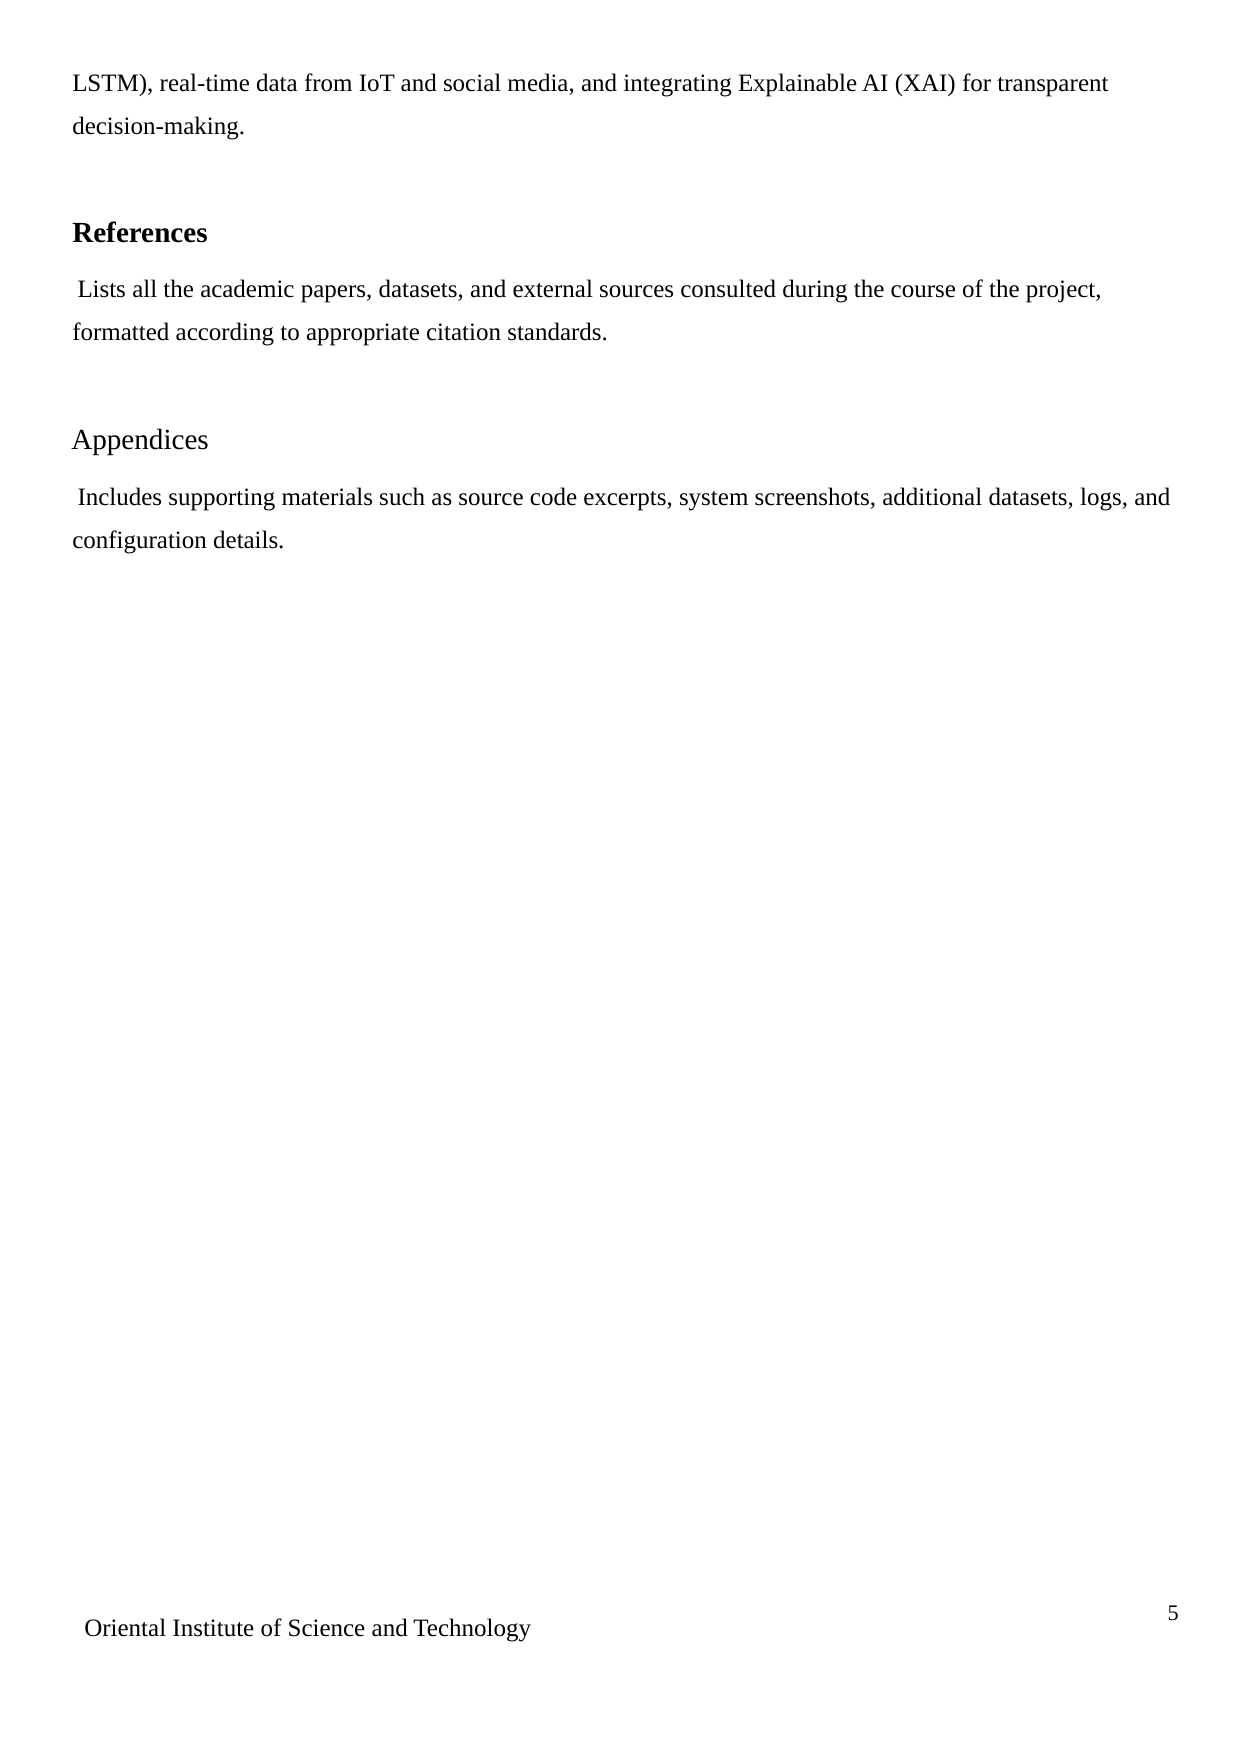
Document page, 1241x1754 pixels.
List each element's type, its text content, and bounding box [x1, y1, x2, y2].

subtitle References [72, 215, 1226, 248]
text Appendices [71, 422, 1226, 456]
text Lists all the academic papers, datasets, and external sources consulted during the course of the project, formatted according to appropriate citation standards. [71, 274, 1180, 346]
text Includes supporting materials such as source code excerpts, system screenshots, additional datasets, logs, and configuration details. [71, 482, 1180, 554]
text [71, 68, 1173, 140]
